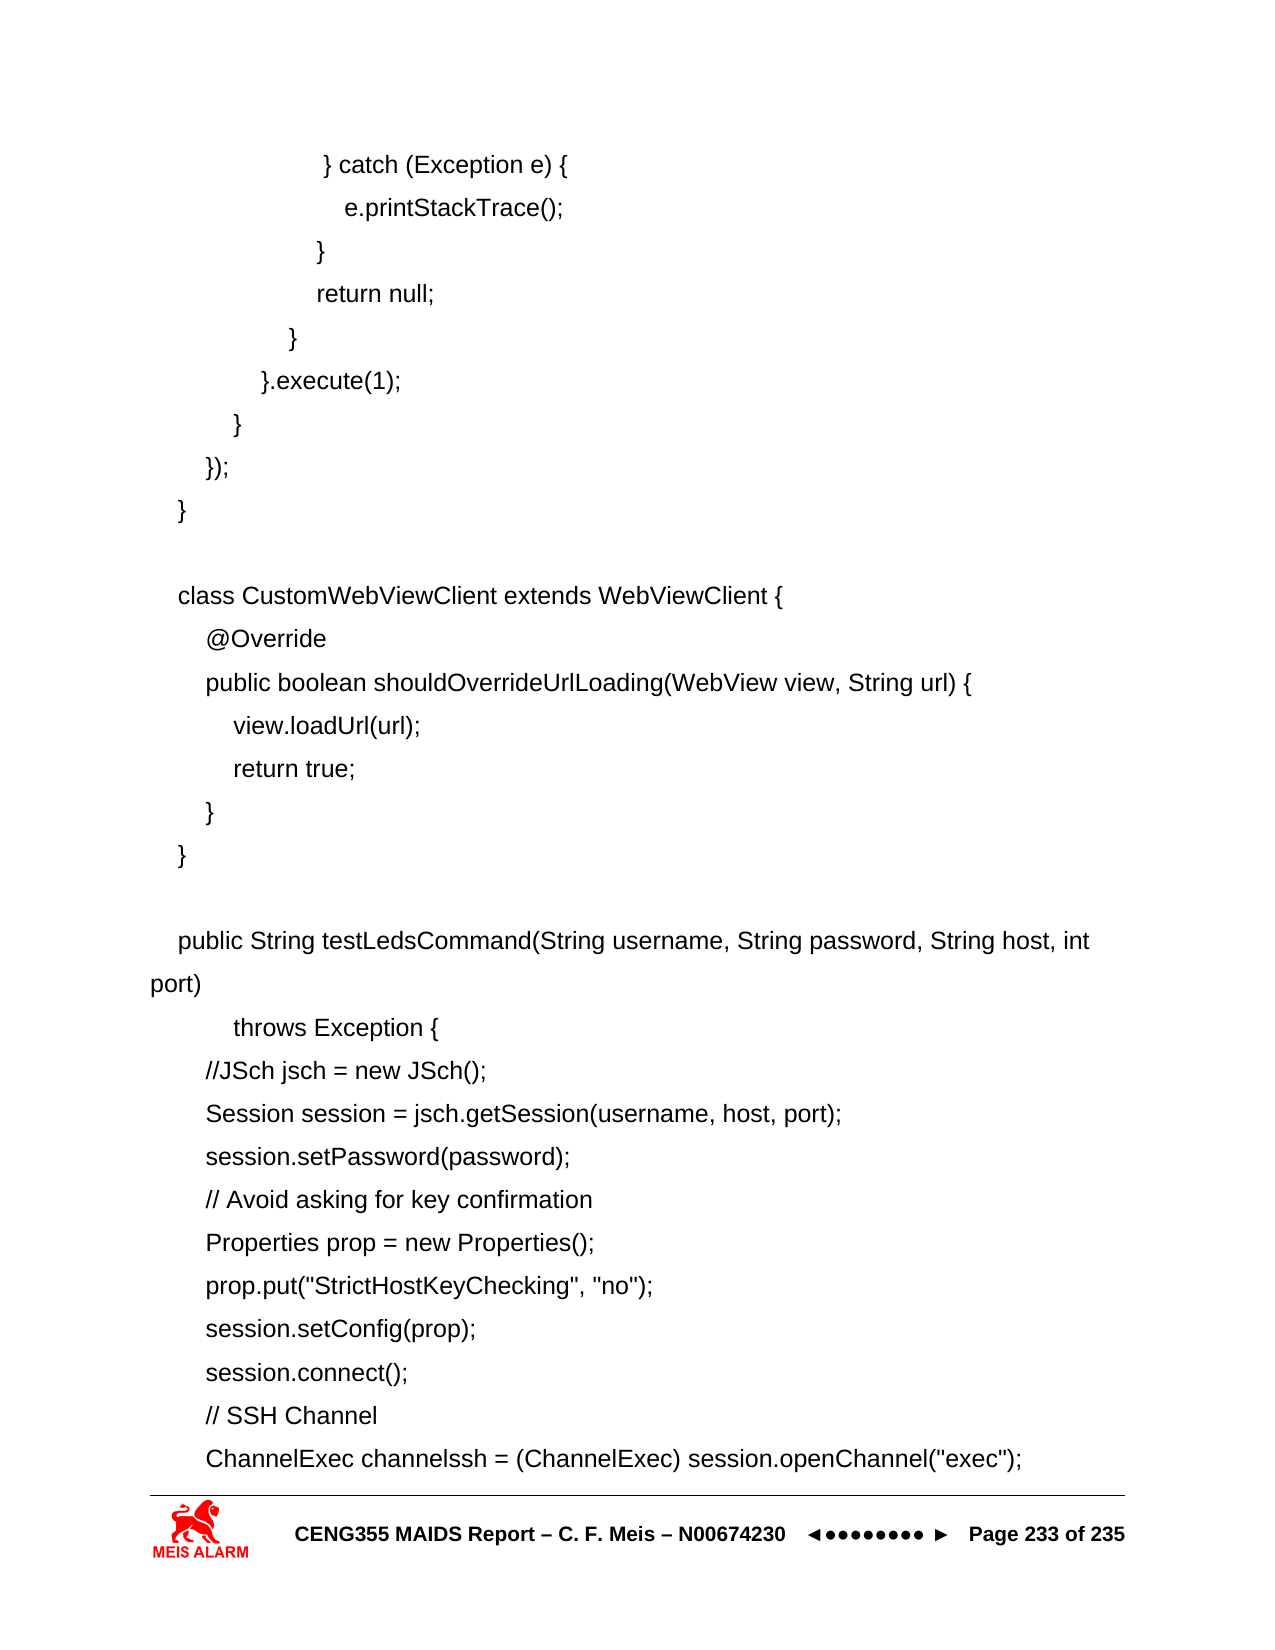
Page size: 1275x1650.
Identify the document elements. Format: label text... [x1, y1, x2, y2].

text ChannelExec channelssh = (ChannelExec) session.openChannel("exec"); [150, 1444, 1125, 1472]
text class CustomWebViewClient extends WebViewClient { [150, 581, 1125, 610]
text } catch (Exception e) { [150, 150, 1125, 179]
text e.printStackTrace(); [150, 193, 1125, 222]
text public String testLedsCommand(String username, String password, String host, int port) [150, 926, 1125, 998]
text } [150, 236, 1125, 265]
text @Override [150, 624, 1125, 653]
text // Avoid asking for key confirmation [150, 1185, 1125, 1214]
text } [150, 840, 1125, 869]
text // SSH Channel [150, 1401, 1125, 1429]
text return true; [150, 754, 1125, 782]
text } [150, 322, 1125, 351]
text throws Exception { [150, 1012, 1125, 1041]
text } [150, 409, 1125, 437]
text }); [150, 452, 1125, 481]
text } [150, 495, 1125, 524]
text return null; [150, 279, 1125, 308]
text //JSch jsch = new JSch(); [150, 1056, 1125, 1084]
text session.setPassword(password); [150, 1142, 1125, 1171]
text Properties prop = new Properties(); [150, 1228, 1125, 1257]
text public boolean shouldOverrideUrlLoading(WebView view, String url) { [150, 667, 1125, 696]
text session.connect(); [150, 1357, 1125, 1386]
text view.loadUrl(url); [150, 711, 1125, 739]
text session.setConfig(prop); [150, 1314, 1125, 1343]
text } [150, 797, 1125, 826]
text Session session = jsch.getSession(username, host, port); [150, 1099, 1125, 1127]
picture [150, 1498, 253, 1561]
text }.execute(1); [150, 366, 1125, 394]
text prop.put("StrictHostKeyChecking", "no"); [150, 1271, 1125, 1300]
